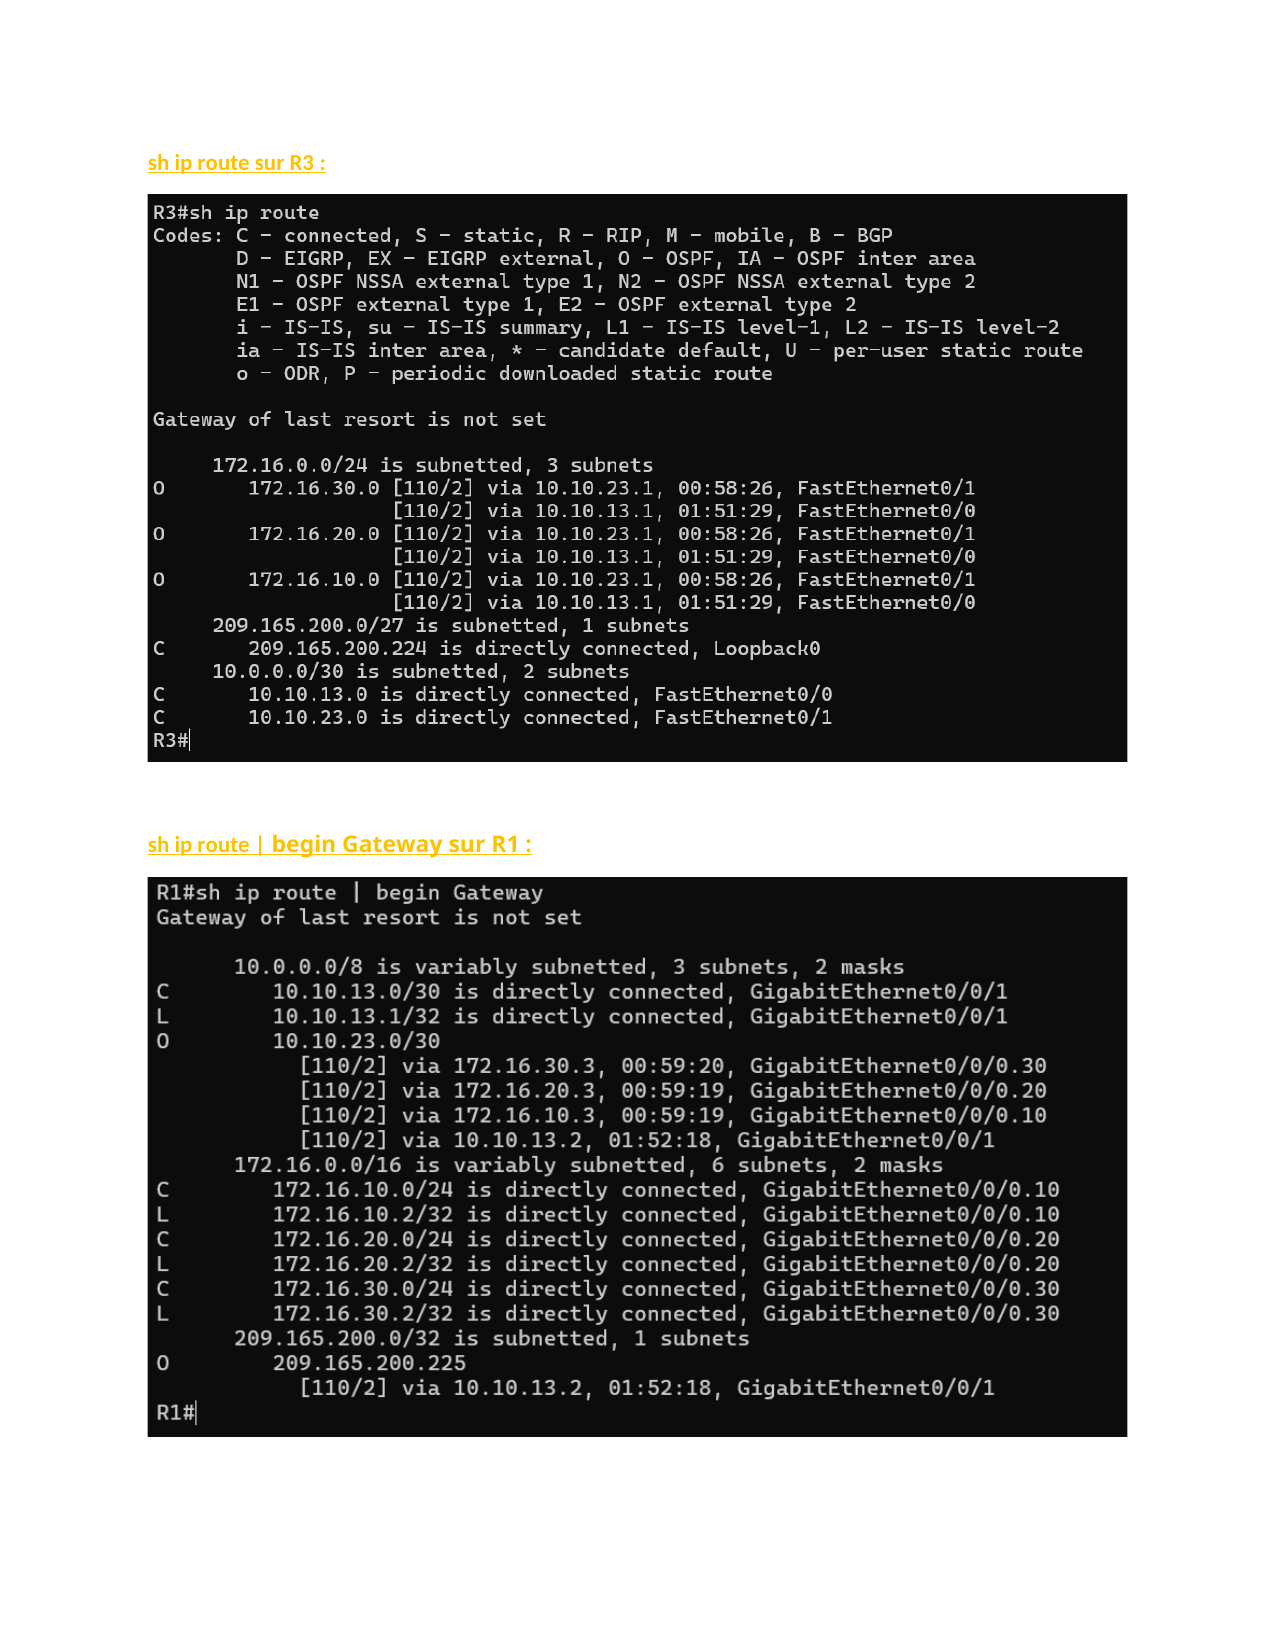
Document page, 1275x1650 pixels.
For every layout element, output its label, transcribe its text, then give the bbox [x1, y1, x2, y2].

text sh ip route sur R3 : [148, 148, 1127, 176]
picture [147, 877, 1128, 1437]
text sh ip route | begin Gateway sur R1 : [148, 827, 1127, 859]
picture [147, 194, 1128, 762]
